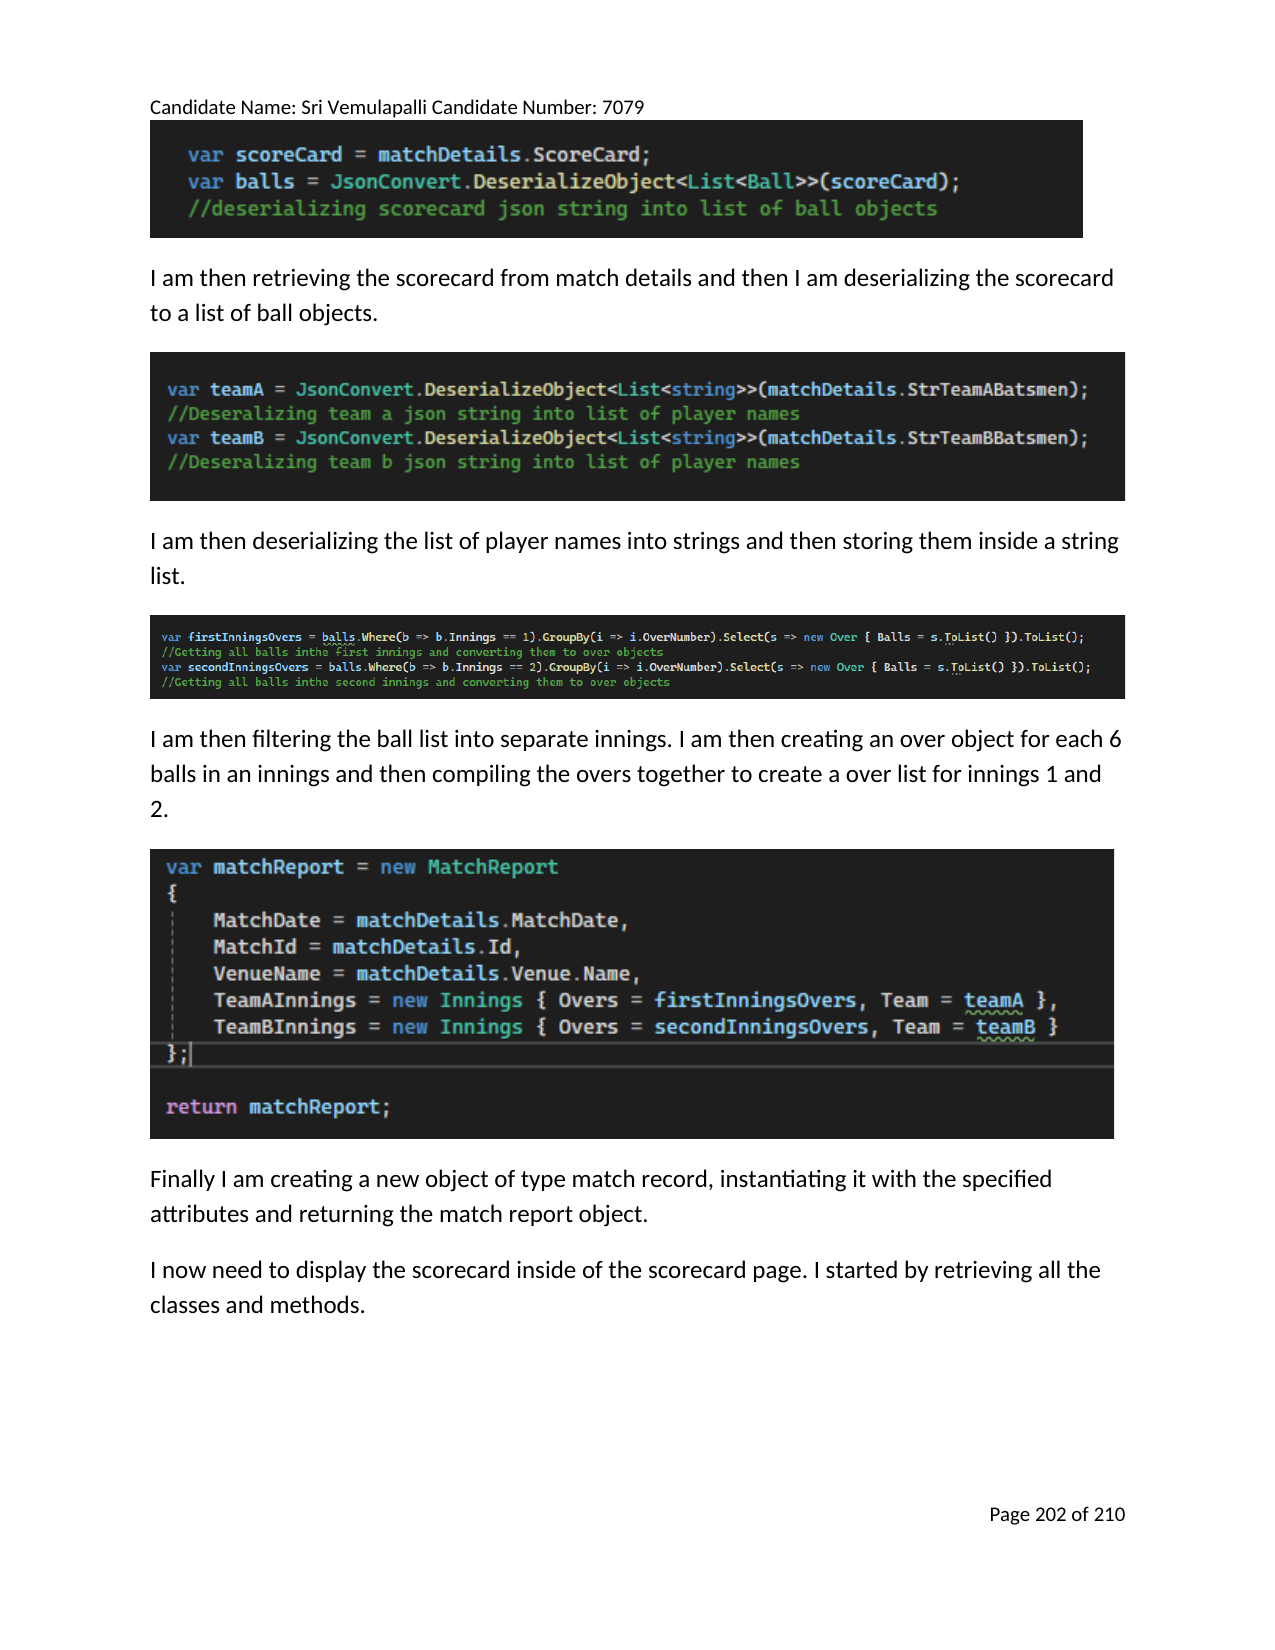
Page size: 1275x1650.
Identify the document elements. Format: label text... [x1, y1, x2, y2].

picture [150, 352, 1125, 501]
text Finally I am creating a new object of type match record, instantiating it with the specified attributes and returning the match report object. [150, 1163, 1125, 1229]
picture [150, 120, 1083, 238]
text I am then filtering the ball list into separate innings. I am then creating an over object for each 6 balls in an innings and then compiling the overs together to create a over list for innings 1 and 2. [150, 724, 1125, 824]
text I am then retrieving the scorecard from match details and then I am deserializing the scorecard to a list of ball objects. [150, 262, 1125, 327]
text I now need to display the scorecard inside of the scorecard page. I started by retrieving all the classes and methods. [150, 1254, 1125, 1319]
picture [150, 615, 1125, 699]
text I am then deserializing the list of player names into strings and then storing them inside a string list. [150, 525, 1125, 590]
picture [150, 849, 1115, 1139]
